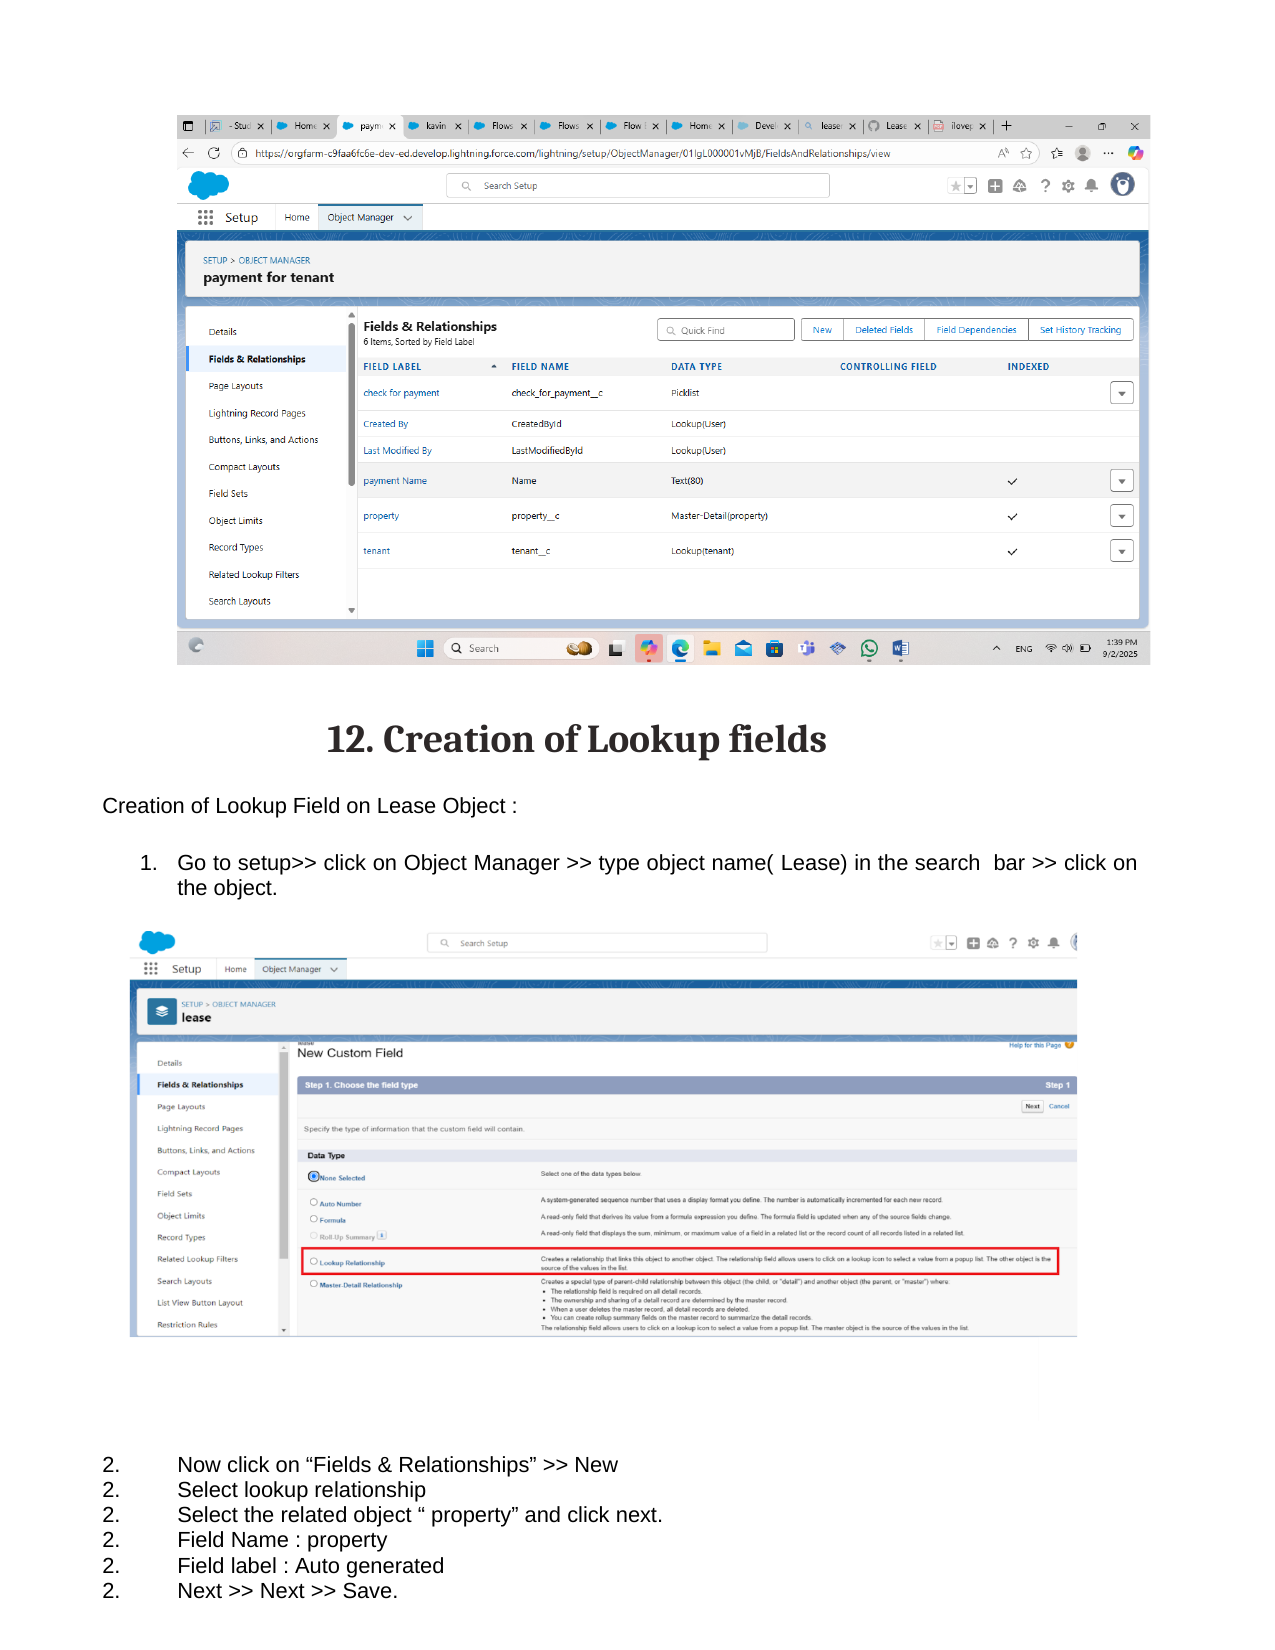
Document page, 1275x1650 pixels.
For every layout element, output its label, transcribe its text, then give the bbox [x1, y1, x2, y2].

picture [102, 931, 1078, 1421]
list Field Name : property [102, 1527, 1137, 1553]
text Creation of Lookup Field on Lease Object : [102, 793, 1137, 818]
subtitle 12. Creation of Lookup fields [289, 715, 1137, 762]
list Field label : Auto generated [102, 1553, 1137, 1578]
list Next >> Next >> Save. [102, 1578, 1137, 1603]
list Go to setup>> click on Object Manager >> type object name( Lease) in the search bar >> click on the object. [139, 850, 1137, 900]
list Select the related object “ property” and click next. [102, 1502, 1137, 1527]
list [102, 1452, 1137, 1477]
list Select lookup relationship [102, 1477, 1137, 1502]
picture [177, 115, 1151, 665]
